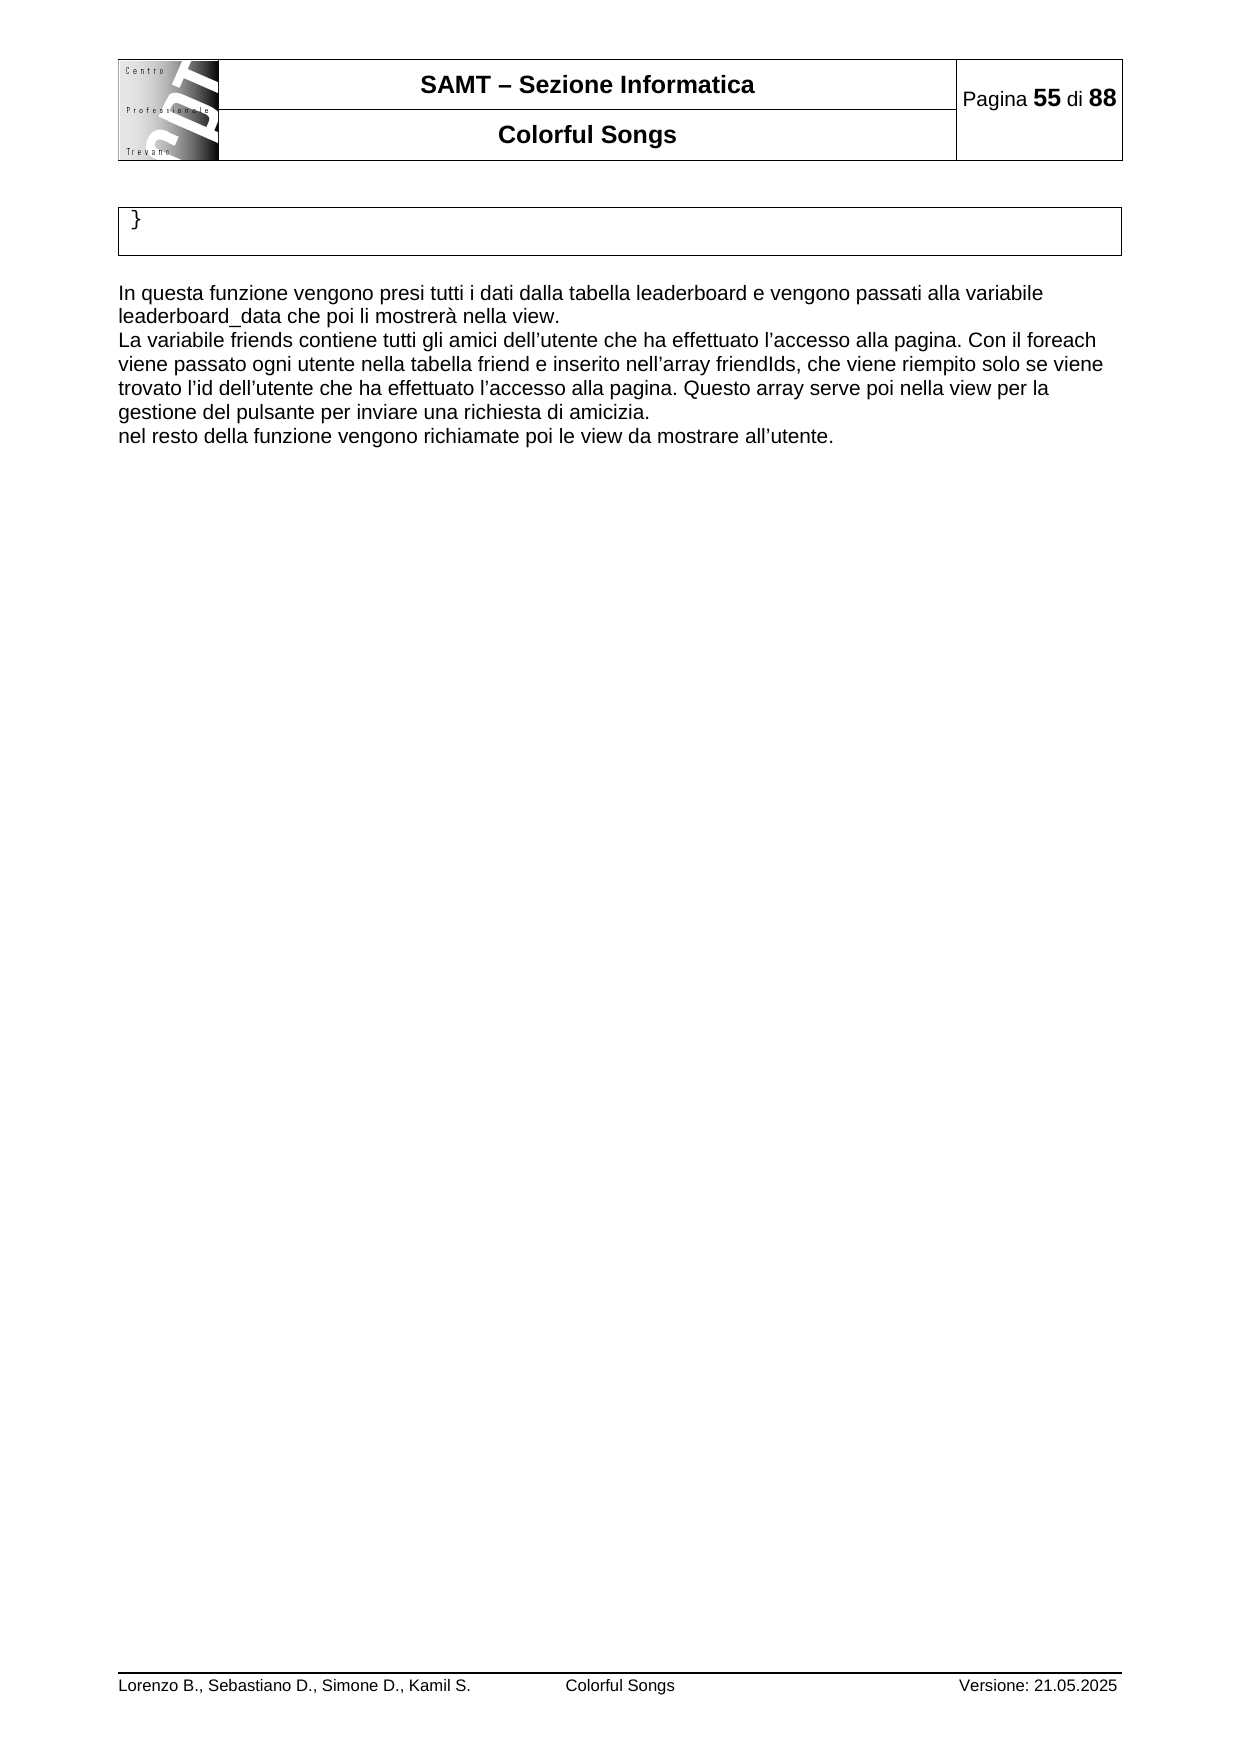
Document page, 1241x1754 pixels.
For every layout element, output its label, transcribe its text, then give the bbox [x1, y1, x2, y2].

text In questa funzione vengono presi tutti i dati dalla tabella leaderboard e vengono passati alla variabile leaderboard_data che poi li mostrerà nella view. [118, 280, 1122, 328]
picture [118, 60, 219, 160]
text La variabile friends contiene tutti gli amici dell’utente che ha effettuato l’accesso alla pagina. Con il foreach viene passato ogni utente nella tabella friend e inserito nell’array friendIds, che viene riempito solo se viene trovato l’id dell’utente che ha effettuato l’accesso alla pagina. Questo array serve poi nella view per la gestione del pulsante per inviare una richiesta di amicizia. [118, 328, 1122, 424]
text nel resto della funzione vengono richiamate poi le view da mostrare all’utente. [118, 424, 1122, 448]
